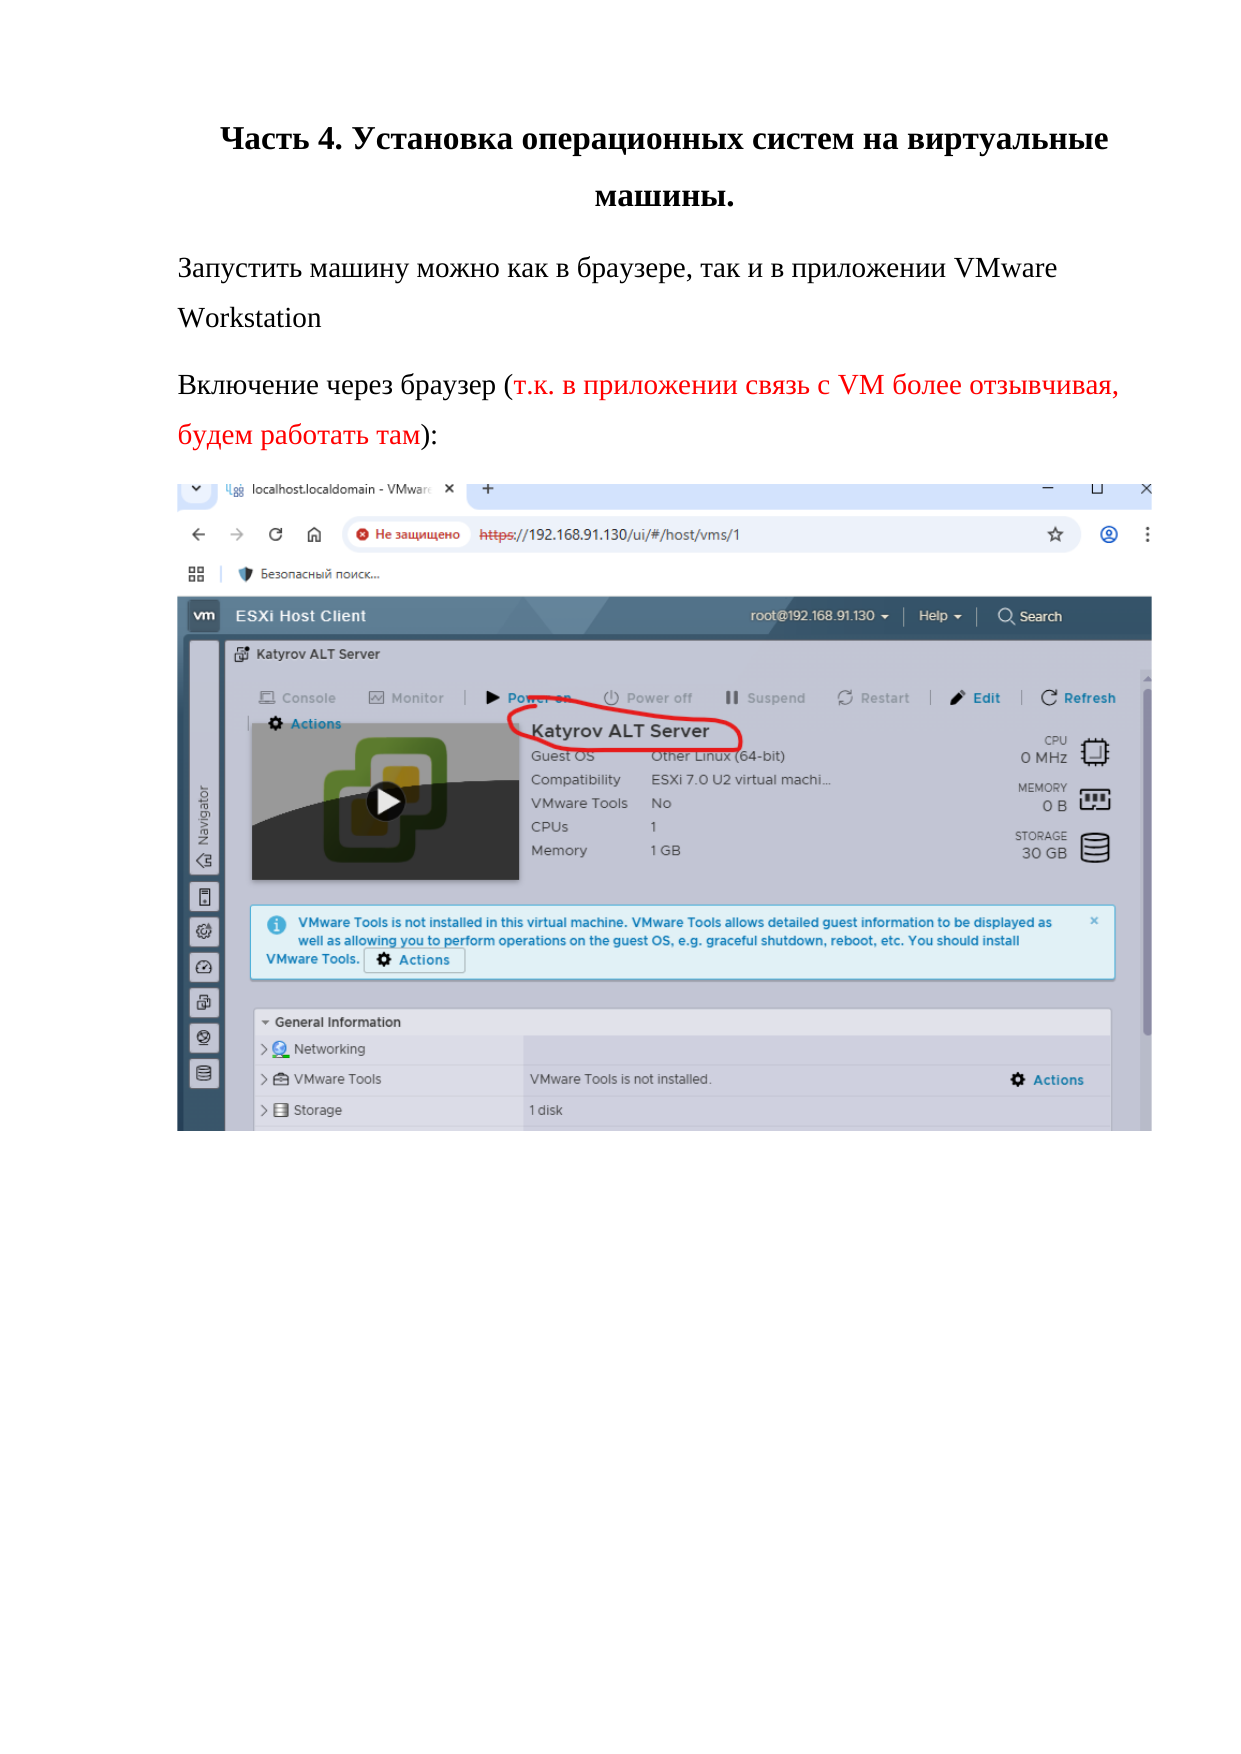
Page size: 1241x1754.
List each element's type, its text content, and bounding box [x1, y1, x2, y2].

text Часть 4. Установка операционных систем на виртуальные машины. [177, 118, 1152, 214]
picture [177, 484, 1152, 1131]
text Включение через браузер (т.к. в приложении связь с VM более отзывчивая, будем работать там): [177, 367, 1152, 451]
text Запустить машину можно как в браузере, так и в приложении VMware Workstation [177, 250, 1152, 334]
